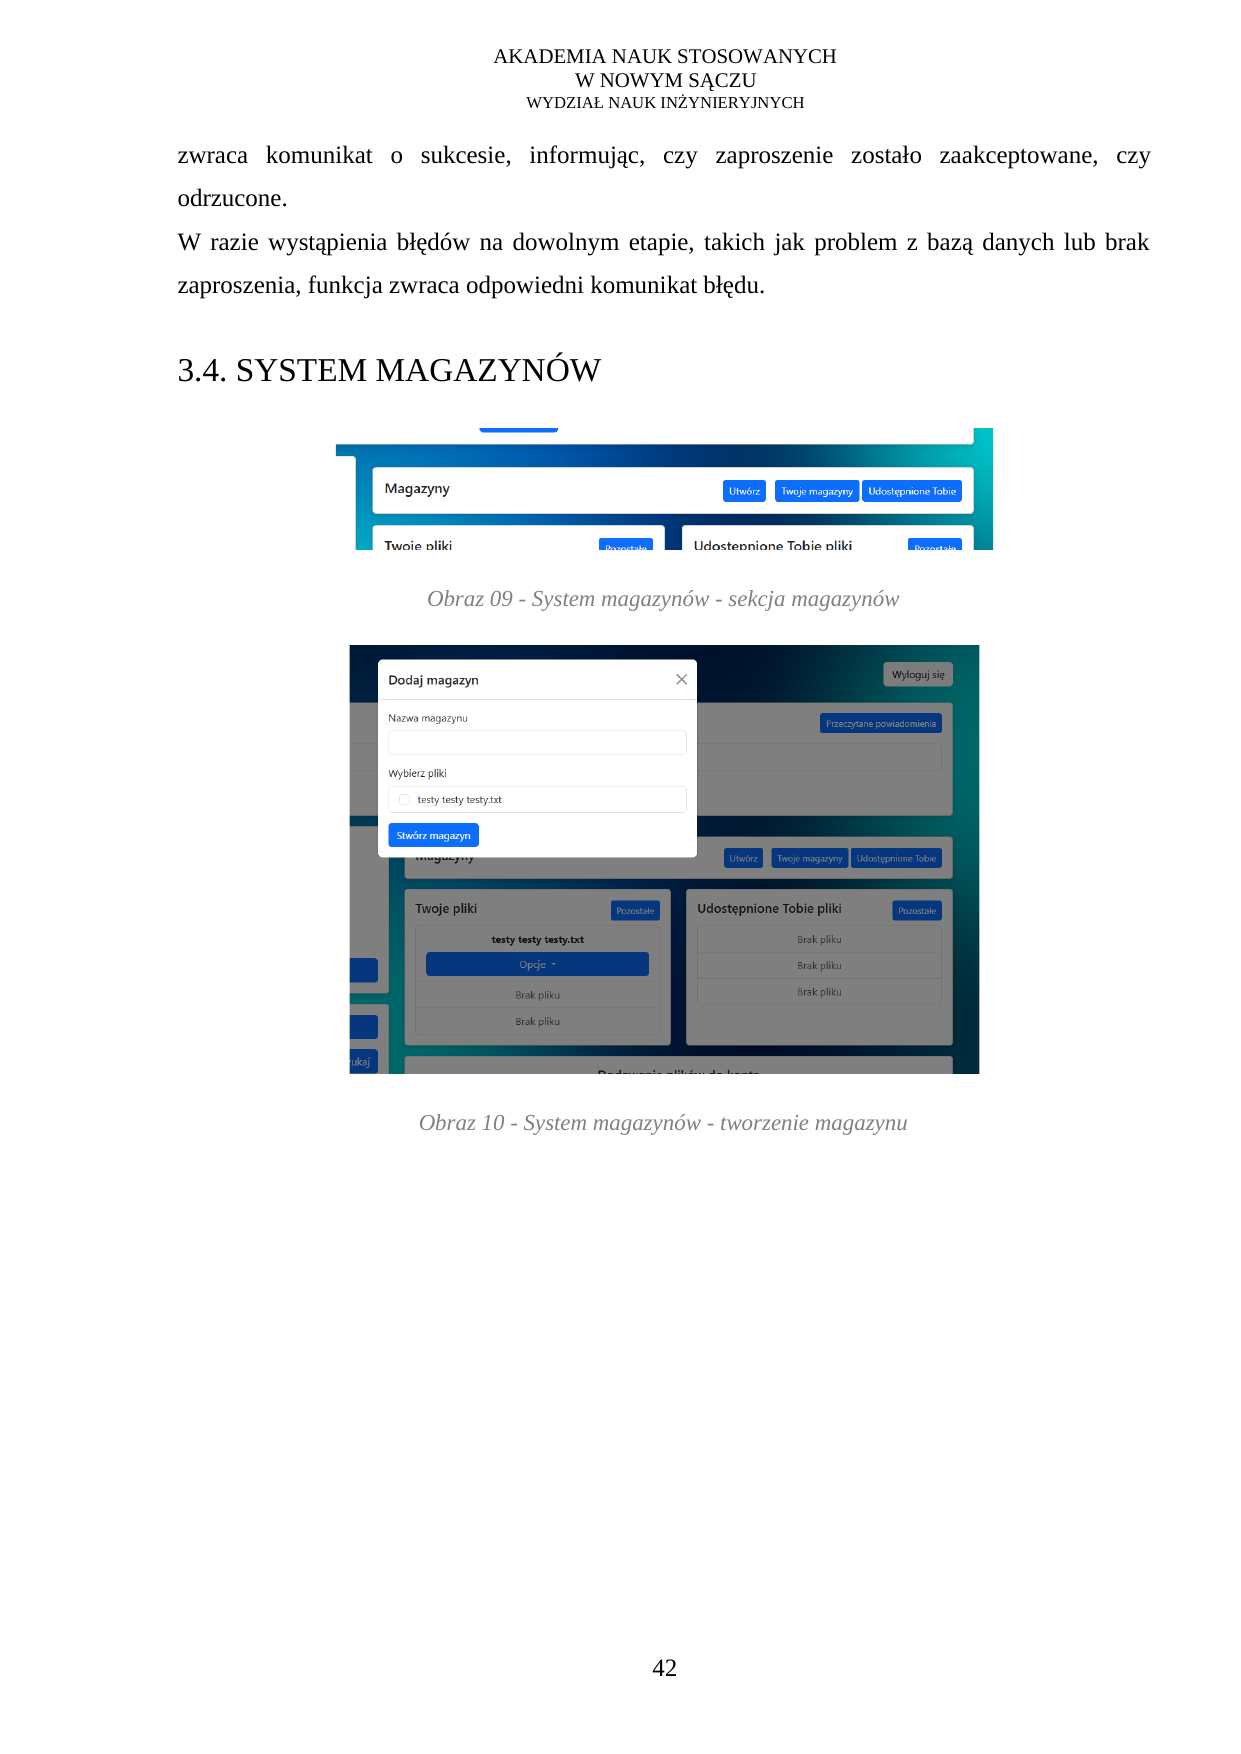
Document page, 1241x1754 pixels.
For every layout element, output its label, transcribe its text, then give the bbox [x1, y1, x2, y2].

text Obraz 09 - System magazynów - sekcja magazynów [177, 585, 1152, 611]
text Obraz 10 - System magazynów - tworzenie magazynu [177, 1108, 1152, 1135]
picture [335, 428, 994, 550]
picture [349, 645, 980, 1074]
subtitle 3.4. SYSTEM MAGAZYNÓW [177, 350, 1152, 389]
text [177, 140, 1152, 298]
